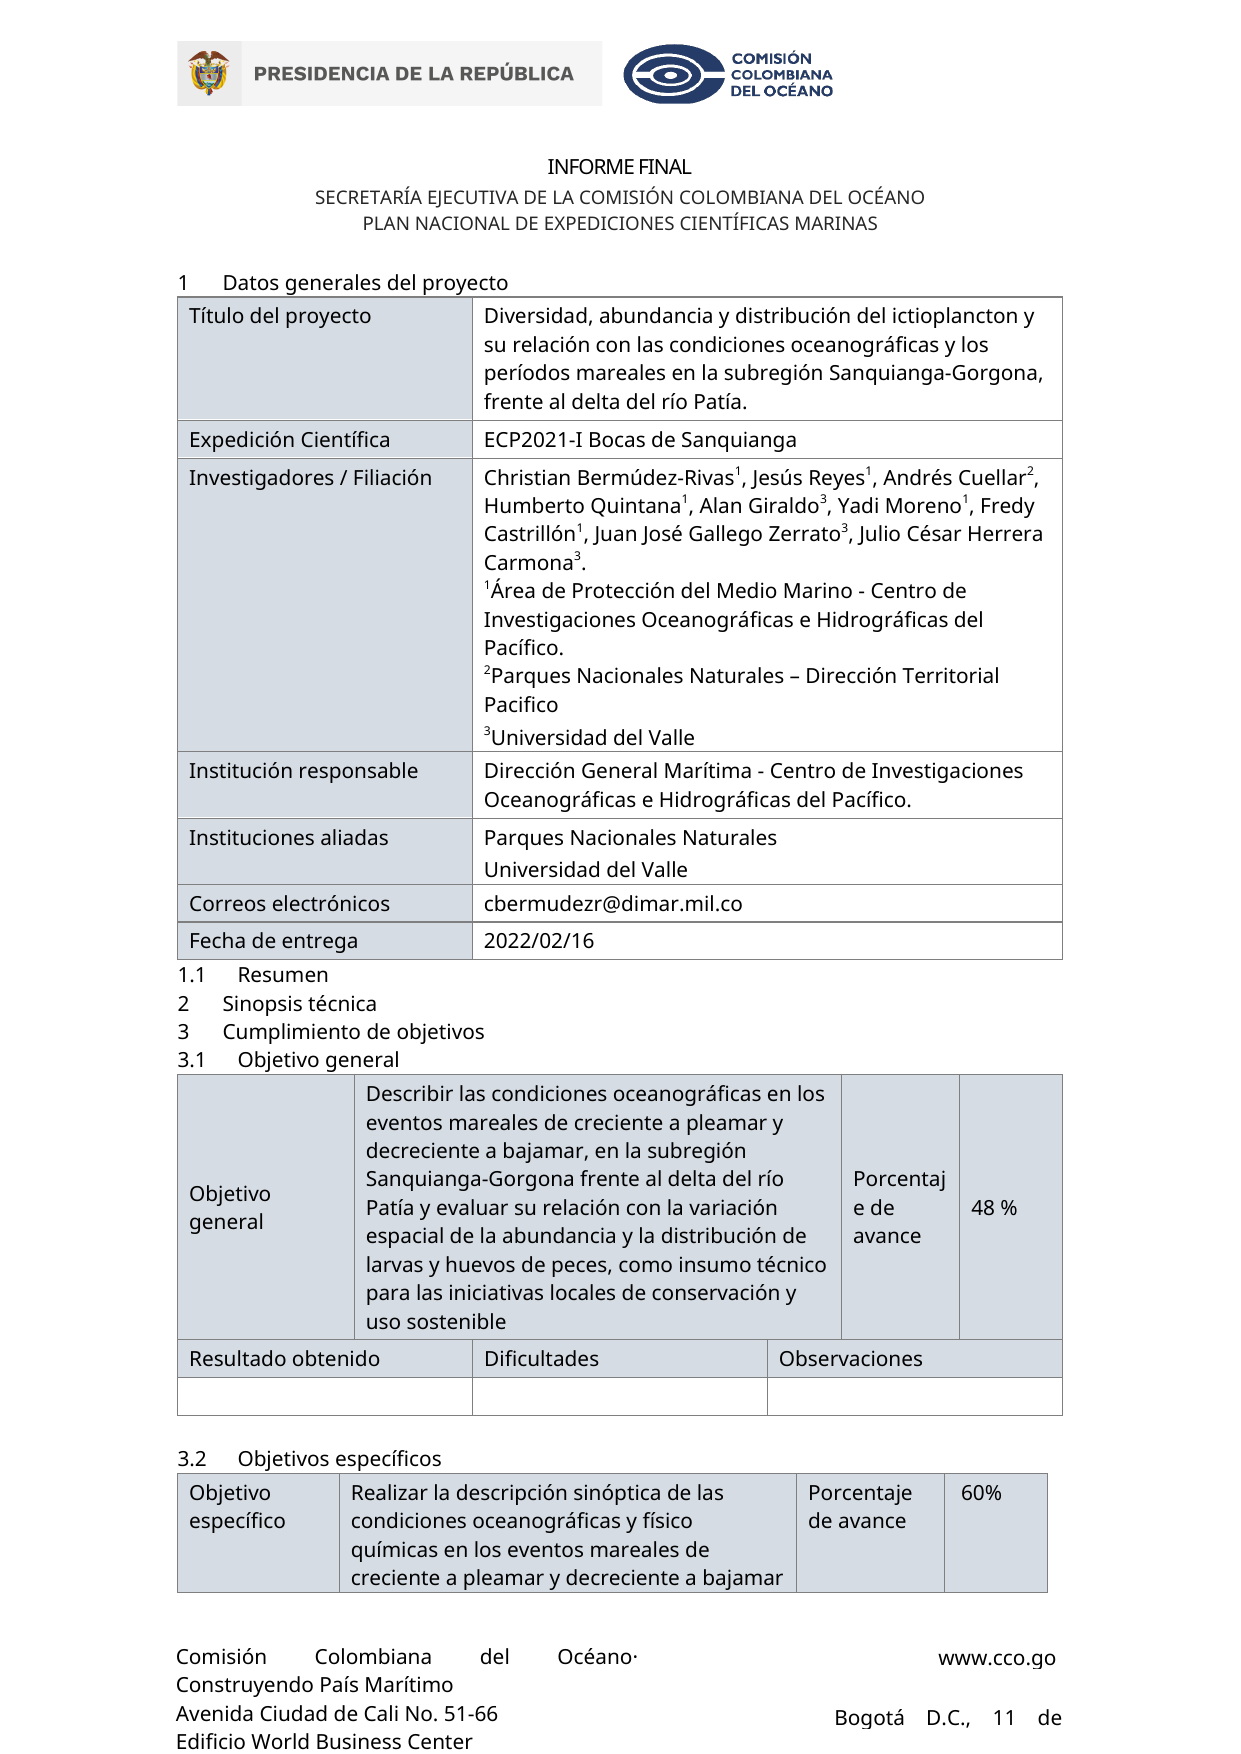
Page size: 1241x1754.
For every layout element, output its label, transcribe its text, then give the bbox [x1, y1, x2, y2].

subtitle Sinopsis técnica [177, 989, 1063, 1017]
table_cell Institución responsable [178, 752, 472, 817]
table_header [340, 1474, 796, 1592]
title INFORME FINAL [177, 152, 1063, 180]
table_cell cbermudezr@dimar.mil.co [473, 885, 1062, 921]
table_cell Christian Bermúdez-Rivas1, Jesús Reyes1, Andrés Cuellar2, Humberto Quintana1, Alan Giraldo3, Yadi Moreno1, Fredy Castrillón1, Juan José Gallego Zerrato3, Julio César Herrera Carmona3. 1Área de Protección del Medio Marino - Centro de Investigaciones Oceanográficas e Hidrográficas del Pacífico. 2Parques Nacionales Naturales – Dirección Territorial Pacifico 3Universidad del Valle [473, 459, 1062, 751]
table_cell Dificultades [473, 1340, 767, 1377]
picture [177, 41, 603, 106]
table_cell Fecha de entrega [178, 923, 472, 959]
table_cell [473, 1378, 767, 1415]
subtitle Objetivo general [177, 1046, 1063, 1074]
table_header Diversidad, abundancia y distribución del ictioplancton y su relación con las condiciones oceanográficas y los períodos mareales en la subregión Sanquianga-Gorgona, frente al delta del río Patía. [473, 298, 1062, 419]
table_header Objetivo general [178, 1075, 354, 1339]
table_header Título del proyecto [178, 298, 472, 419]
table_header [797, 1474, 944, 1592]
table_header Describir las condiciones oceanográficas en los eventos mareales de creciente a pleamar y decreciente a bajamar, en la subregión Sanquianga-Gorgona frente al delta del río Patía y evaluar su relación con la variación espacial de la abundancia y la distribución de larvas y huevos de peces, como insumo técnico para las iniciativas locales de conservación y uso sostenible [355, 1075, 841, 1339]
table_header Objetivo específico [178, 1474, 339, 1592]
table_cell Correos electrónicos [178, 885, 472, 921]
table_cell [178, 1378, 472, 1415]
table_cell Parques Nacionales Naturales Universidad del Valle [473, 819, 1062, 884]
subtitle SECRETARÍA EJECUTIVA DE LA COMISIÓN COLOMBIANA DEL OCÉANO [177, 184, 1063, 210]
subtitle PLAN NACIONAL DE EXPEDICIONES CIENTÍFICAS MARINAS [177, 210, 1063, 235]
table_cell Expedición Científica [178, 421, 472, 457]
subtitle Datos generales del proyecto [177, 268, 1063, 296]
table_cell Dirección General Marítima - Centro de Investigaciones Oceanográficas e Hidrográficas del Pacífico. [473, 752, 1062, 817]
subtitle Cumplimiento de objetivos [177, 1017, 1063, 1046]
table_header Porcentaje de avance [842, 1075, 959, 1339]
table_header 48 % [960, 1075, 1062, 1339]
subtitle Resumen [177, 960, 1063, 989]
table_header 60% [945, 1474, 1047, 1592]
table_cell [768, 1378, 1062, 1415]
table_cell Resultado obtenido [178, 1340, 472, 1377]
subtitle Objetivos específicos [177, 1444, 1063, 1473]
table_cell ECP2021-I Bocas de Sanquianga [473, 421, 1062, 457]
table_cell Observaciones [768, 1340, 1062, 1377]
picture [642, 42, 824, 107]
table_cell Investigadores / Filiación [178, 459, 472, 751]
table_cell Instituciones aliadas [178, 819, 472, 884]
table_cell 2022/02/16 [473, 923, 1062, 959]
